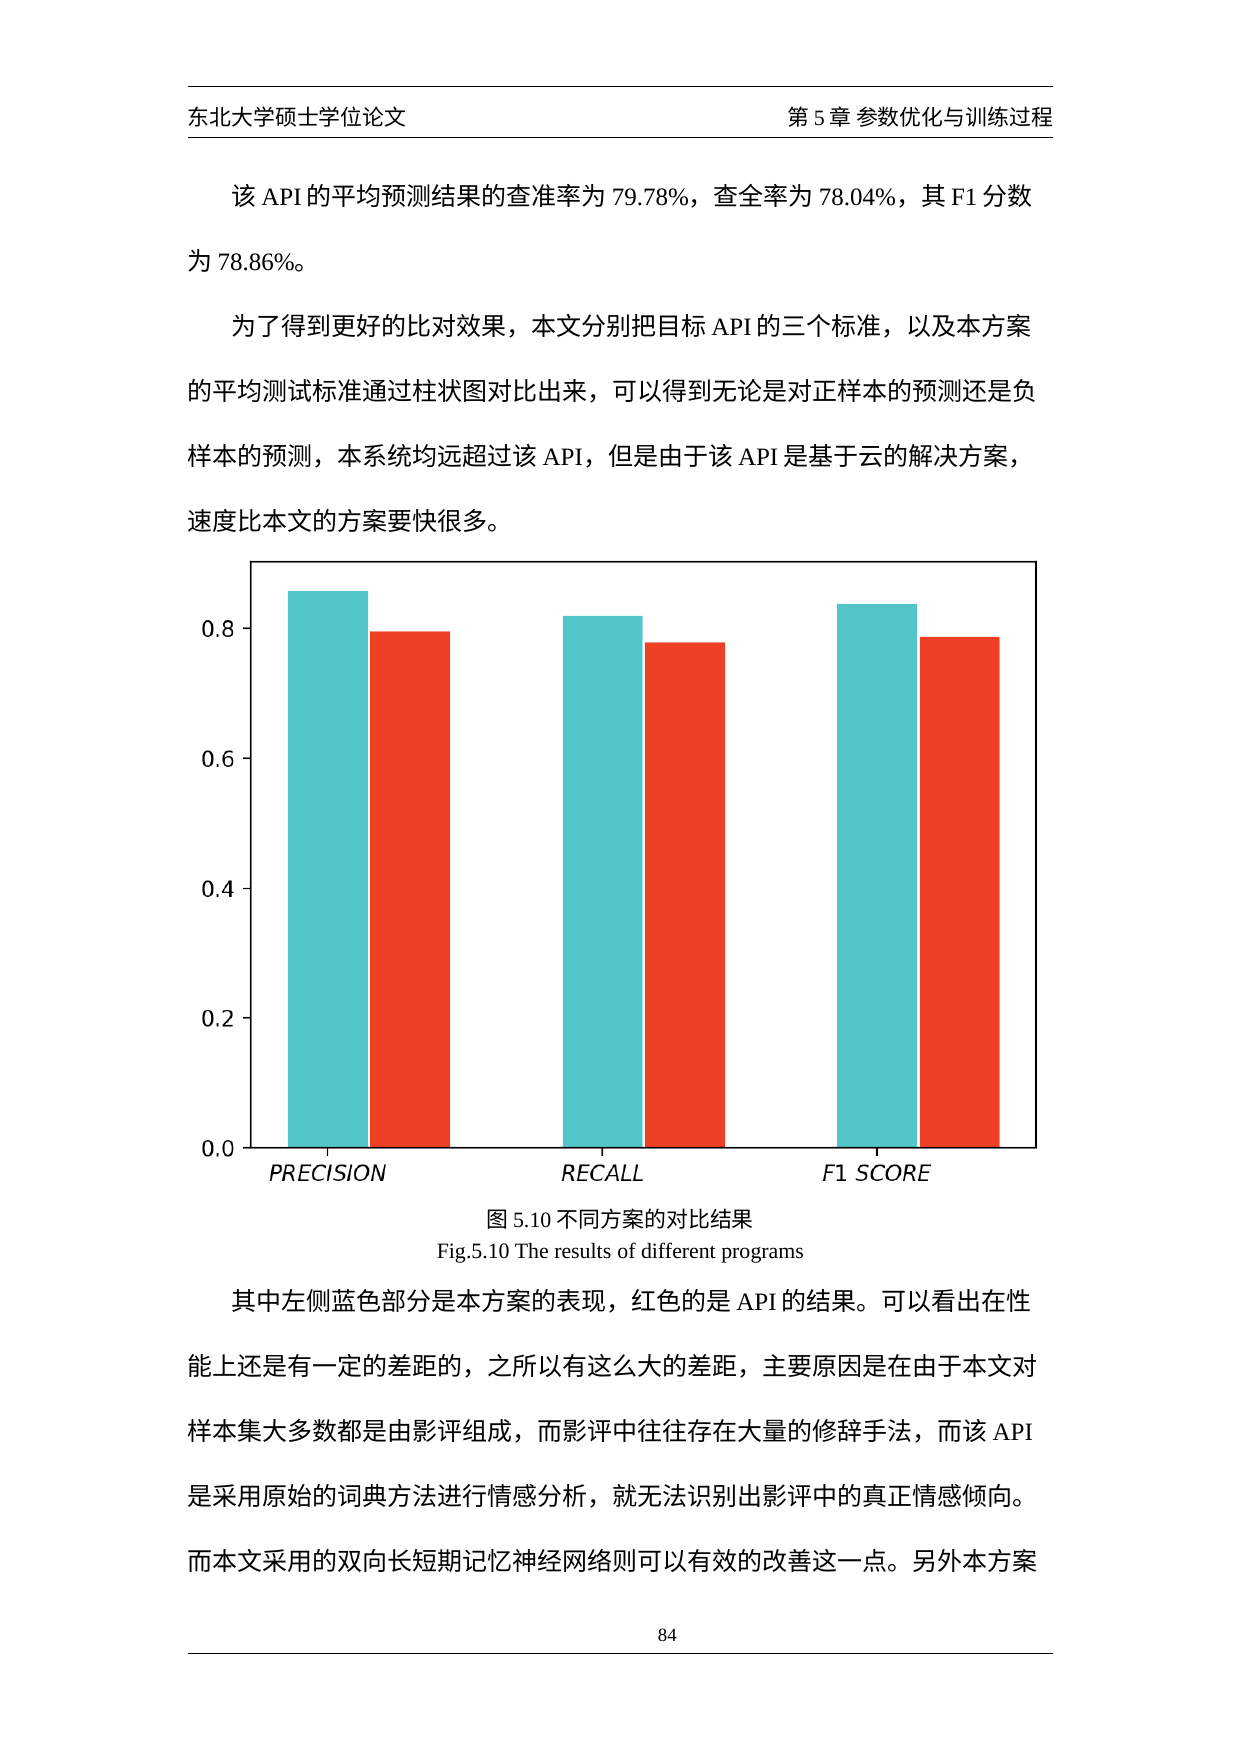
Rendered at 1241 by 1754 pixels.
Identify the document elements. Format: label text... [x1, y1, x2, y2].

picture [187, 552, 1053, 1195]
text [187, 1267, 1053, 1592]
text 该API的平均预测结果的查准率为79.78%，查全率为78.04%，其F1分数为78.86%。 [187, 162, 1053, 292]
text 为了得到更好的比对效果，本文分别把目标API的三个标准，以及本方案的平均测试标准通过柱状图对比出来，可以得到无论是对正样本的预测还是负样本的预测，本系统均远超过该API，但是由于该API是基于云的解决方案，速度比本文的方案要快很多。 [187, 292, 1053, 552]
text Fig.5.10 The results of different programs [187, 1234, 1053, 1267]
text 图5.10 不同方案的对比结果 [187, 1202, 1053, 1234]
